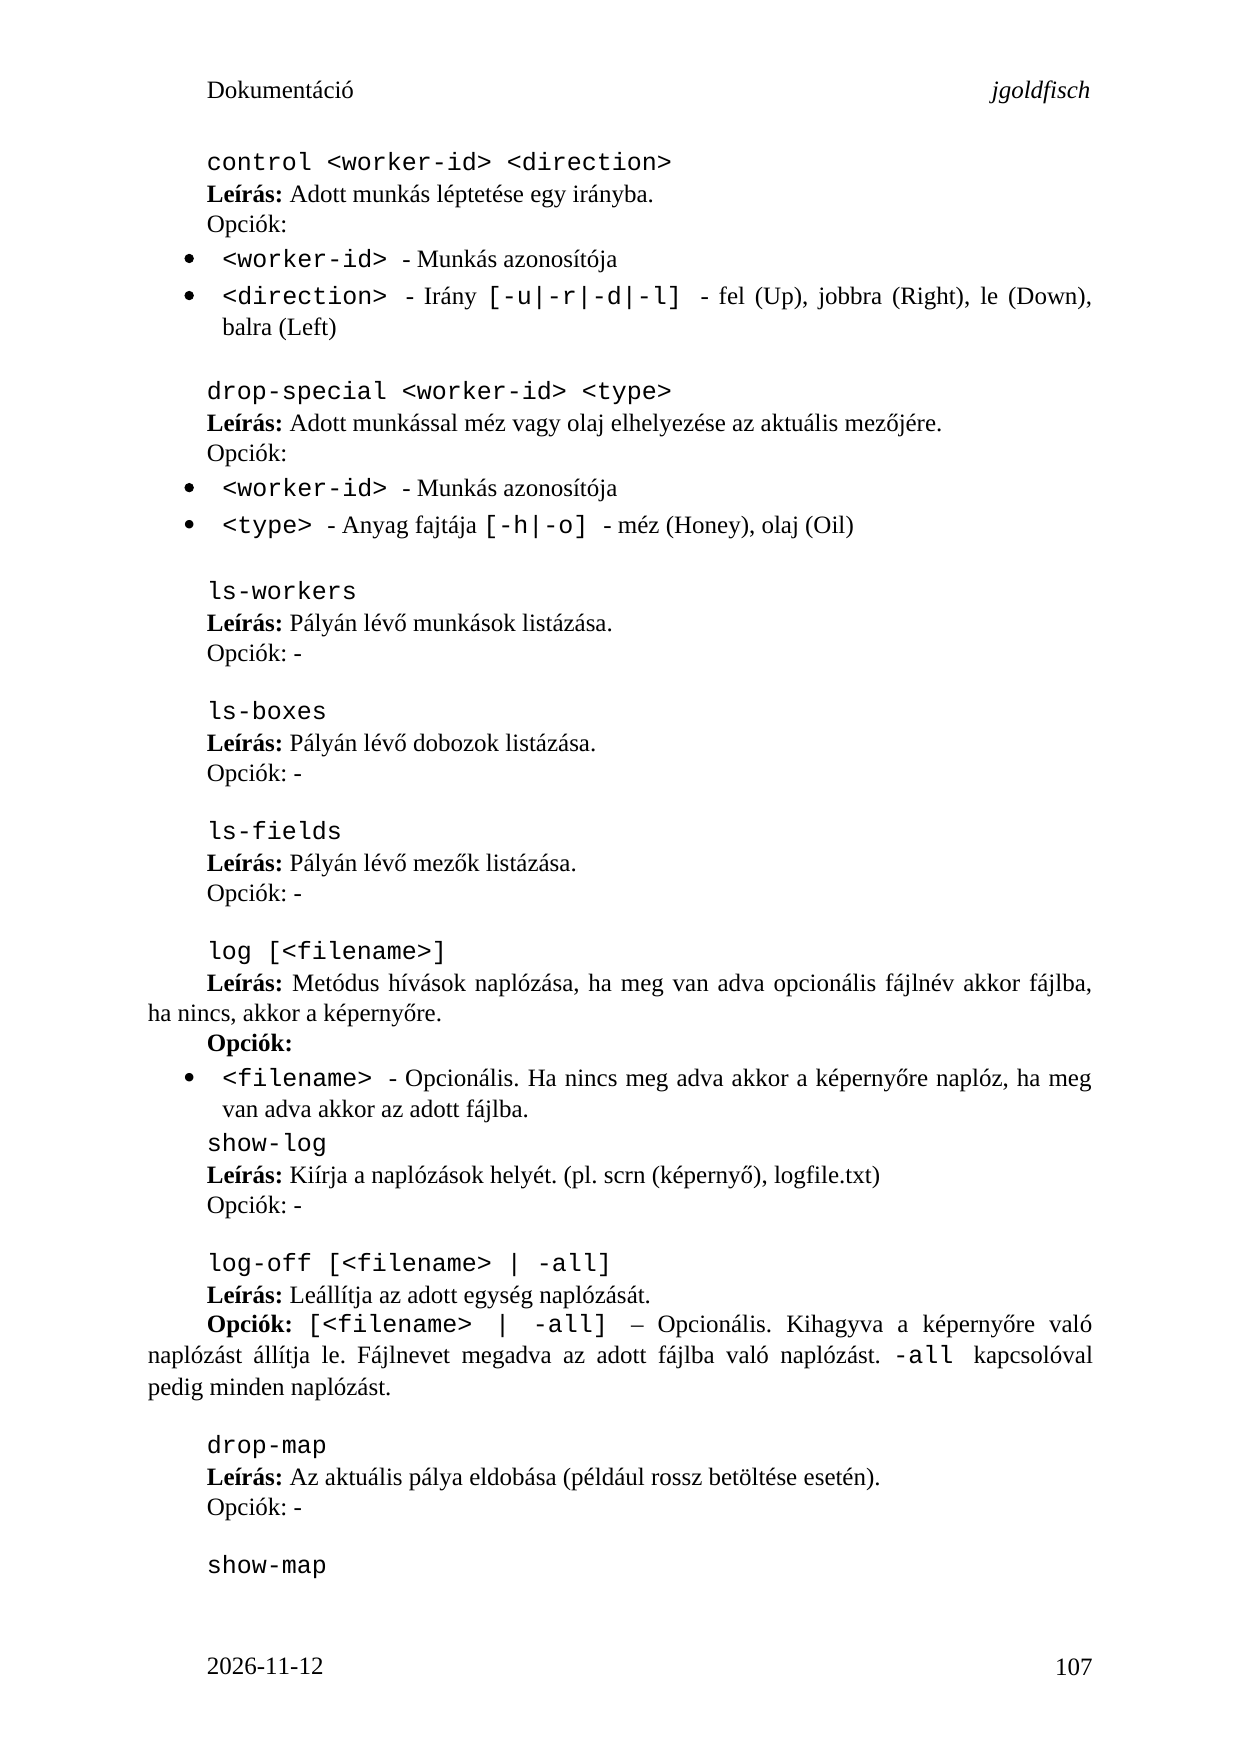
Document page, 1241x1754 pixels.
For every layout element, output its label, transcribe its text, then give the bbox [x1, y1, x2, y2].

text log-off [<filename> | -all] [148, 1249, 1093, 1279]
text Leírás: Pályán lévő mezők listázása. [148, 847, 1093, 877]
text ls-fields [148, 817, 1093, 847]
text Leírás: Leállítja az adott egység naplózását. [148, 1279, 1093, 1309]
text Opciók: [148, 437, 1093, 467]
text ls-boxes [148, 697, 1093, 727]
text Leírás: Pályán lévő dobozok listázása. [148, 727, 1093, 757]
text <direction> - Irány [-u|-r|-d|-l] - fel (Up), jobbra (Right), le (Down), balra (Left) [185, 281, 1093, 341]
text Leírás: Az aktuális pálya eldobása (például rossz betöltése esetén). [148, 1461, 1093, 1491]
text <filename> - Opcionális. Ha nincs meg adva akkor a képernyőre naplóz, ha meg van adva akkor az adott fájlba. [185, 1063, 1093, 1123]
text <worker-id> - Munkás azonosítója [185, 473, 1093, 504]
text <worker-id> - Munkás azonosítója [185, 244, 1093, 275]
text Opciók: - [148, 877, 1093, 907]
text show-log [148, 1129, 1093, 1159]
text log [<filename>] [148, 937, 1093, 967]
text drop-special <worker-id> <type> [148, 377, 1093, 407]
text <type> - Anyag fajtája [-h|-o] - méz (Honey), olaj (Oil) [185, 510, 1093, 541]
text Opciók: - [148, 1189, 1093, 1219]
text Leírás: Pályán lévő munkások listázása. [148, 607, 1093, 637]
text Opciók: - [148, 757, 1093, 787]
text Opciók: [148, 1027, 1093, 1057]
text show-map [148, 1551, 1093, 1581]
text Leírás: Adott munkás léptetése egy irányba. [148, 178, 1093, 208]
text drop-map [148, 1431, 1093, 1461]
text Opciók: - [148, 1491, 1093, 1521]
text control <worker-id> <direction> [148, 148, 1093, 178]
text Opciók: [148, 208, 1093, 238]
text Leírás: Kiírja a naplózások helyét. (pl. scrn (képernyő), logfile.txt) [148, 1159, 1093, 1189]
text ls-workers [148, 577, 1093, 607]
text Opciók: [<filename> | -all] – Opcionális. Kihagyva a képernyőre való naplózást állítja le. Fájlnevet megadva az adott fájlba való naplózást. -all kapcsolóval pedig minden naplózást. [148, 1309, 1093, 1401]
text Leírás: Adott munkással méz vagy olaj elhelyezése az aktuális mezőjére. [148, 407, 1093, 437]
text Opciók: - [148, 637, 1093, 667]
text Leírás: Metódus hívások naplózása, ha meg van adva opcionális fájlnév akkor fájlba, ha nincs, akkor a képernyőre. [148, 967, 1093, 1027]
